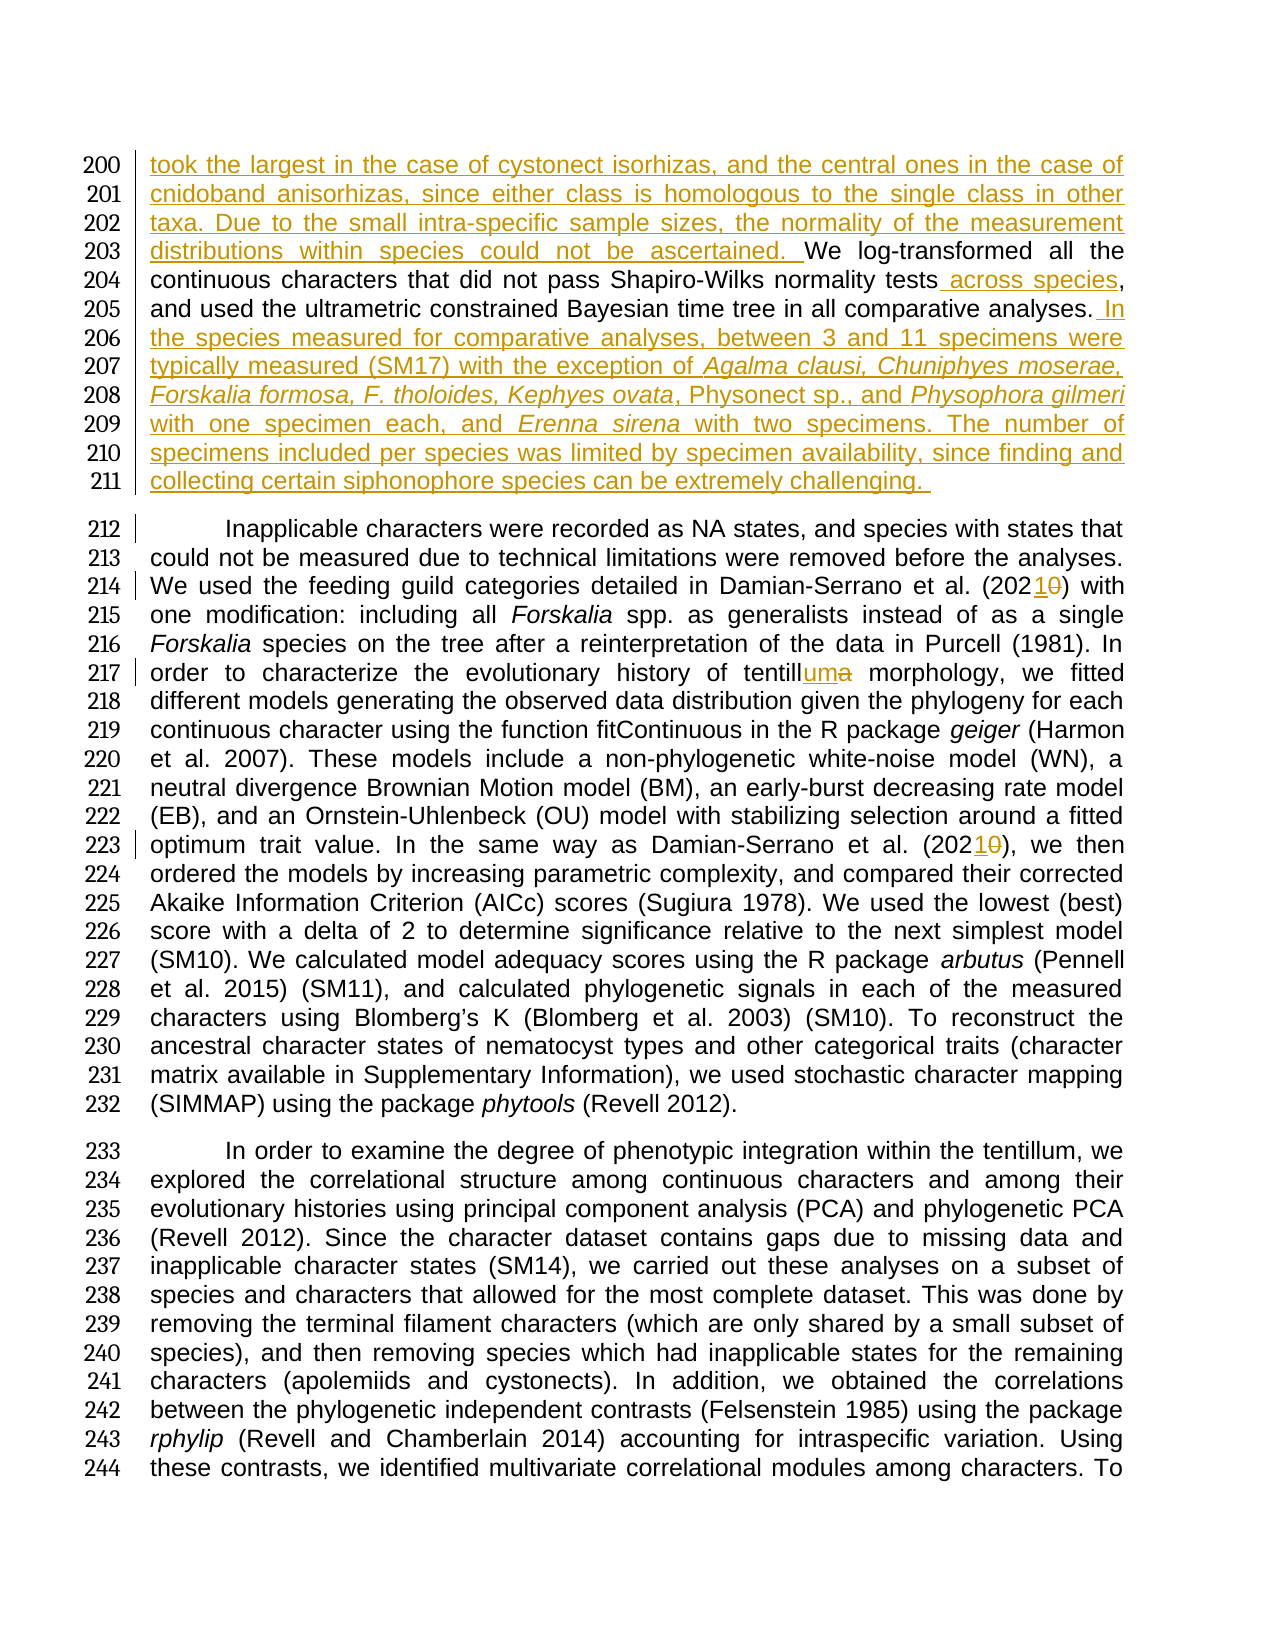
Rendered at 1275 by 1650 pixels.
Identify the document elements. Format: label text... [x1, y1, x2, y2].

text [150, 150, 1125, 204]
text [150, 1136, 1125, 1481]
text Inapplicable characters were recorded as NA states, and species with states that could not be measured due to technical limitations were removed before the analyses. We used the feeding guild categories detailed in Damian-Serrano et al. (202) with one modification: including all Forskalia spp. as generalists instead of as a single Forskalia species on the tree after a reinterpretation of the data in Purcell (1981). In order to characterize the evolutionary history of tentill morphology, we fitted different models generating the observed data distribution given the phylogeny for each continuous character using the function fitContinuous in the R package geiger (Harmon et al. 2007). These models include a non-phylogenetic white-noise model (WN), a neutral divergence Brownian Motion model (BM), an early-burst decreasing rate model (EB), and an Ornstein-Uhlenbeck (OU) model with stabilizing selection around a fitted optimum trait value. In the same way as Damian-Serrano et al. (202), we then ordered the models by increasing parametric complexity, and compared their corrected Akaike Information Criterion (AICc) scores (Sugiura 1978). We used the lowest (best) score with a delta of 2 to determine significance relative to the next simplest model (SM10). We calculated model adequacy scores using the R package arbutus (Pennell et al. 2015) (SM11), and calculated phylogenetic signals in each of the measured characters using Blomberg’s K (Blomberg et al. 2003) (SM10). To reconstruct the ancestral character states of nematocyst types and other categorical traits (character matrix available in Supplementary Information), we used stochastic character mapping (SIMMAP) using the package phytools (Revell 2012). [150, 514, 1125, 1117]
